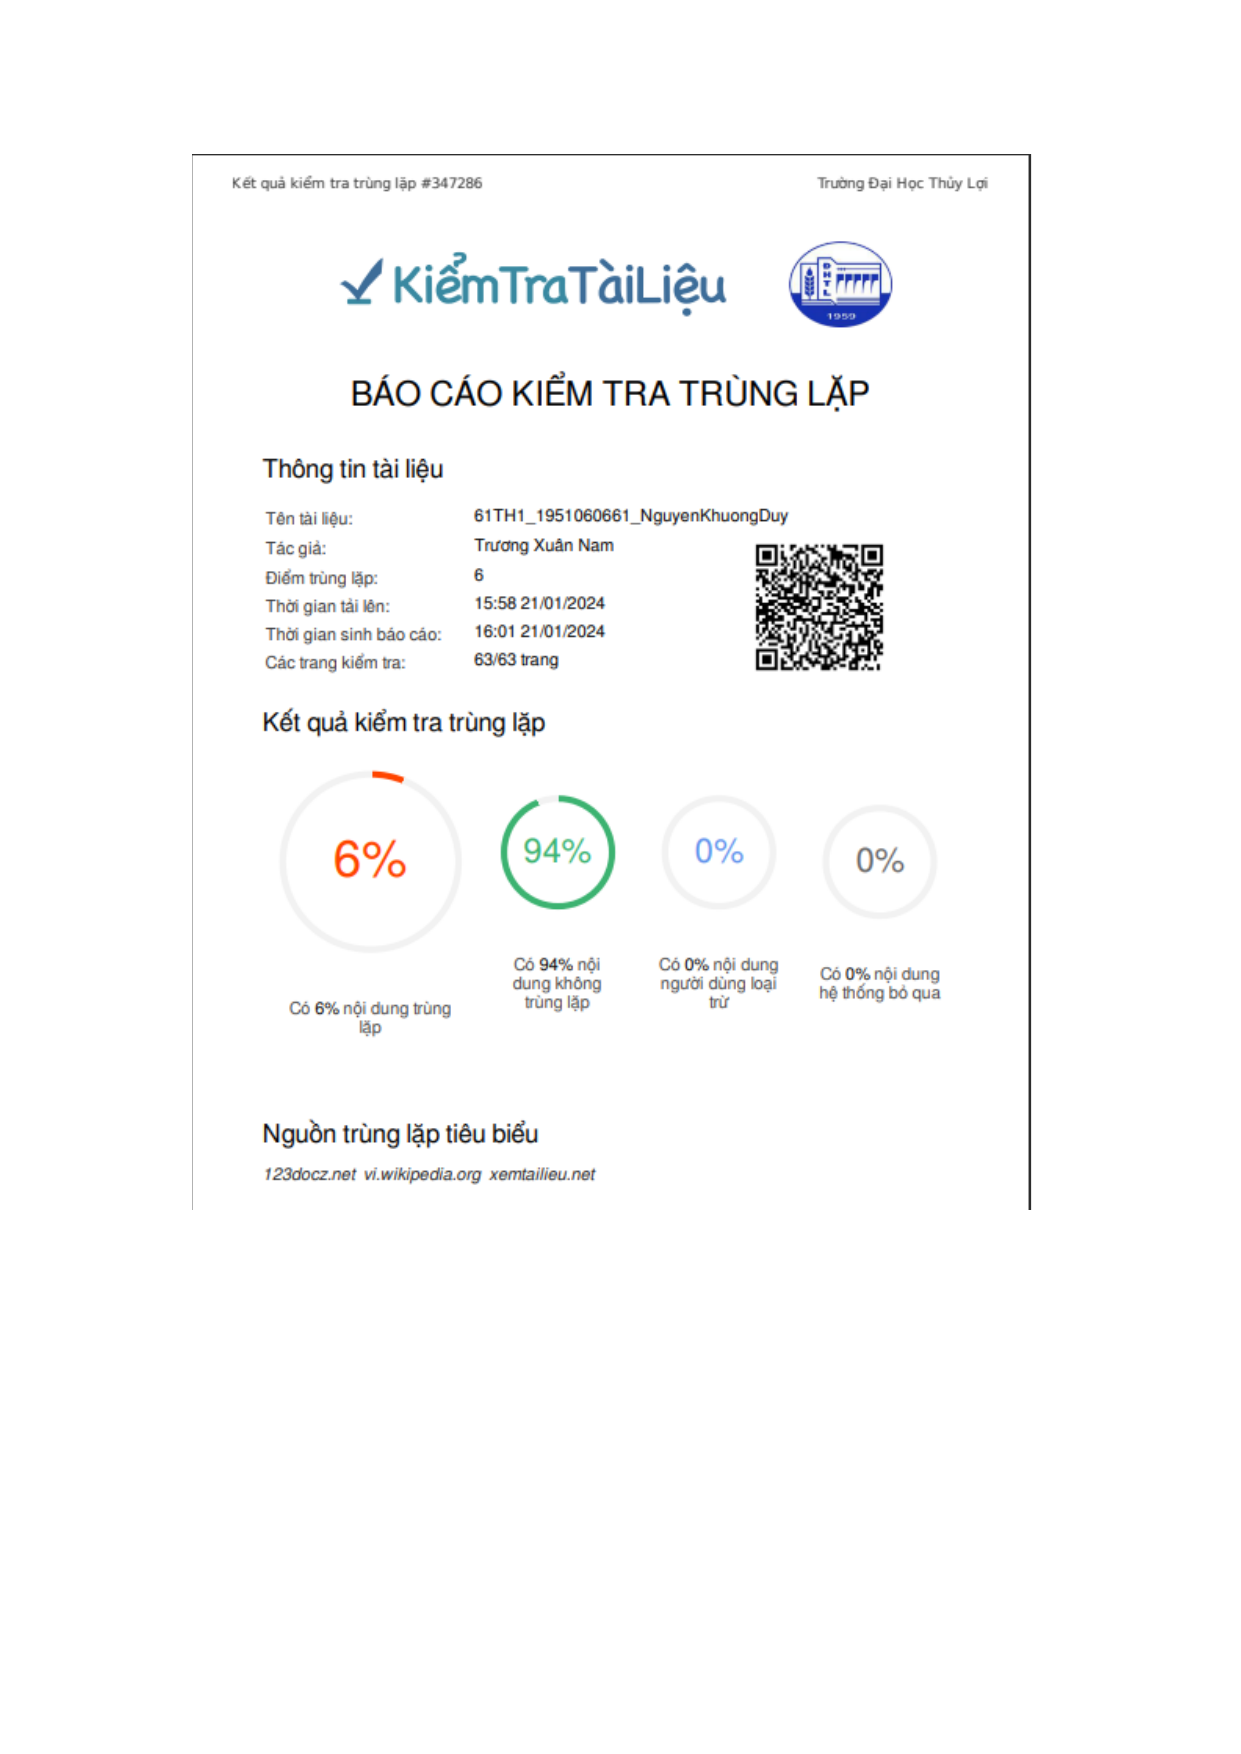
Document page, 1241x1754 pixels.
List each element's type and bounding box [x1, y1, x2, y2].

picture [192, 154, 1032, 1210]
